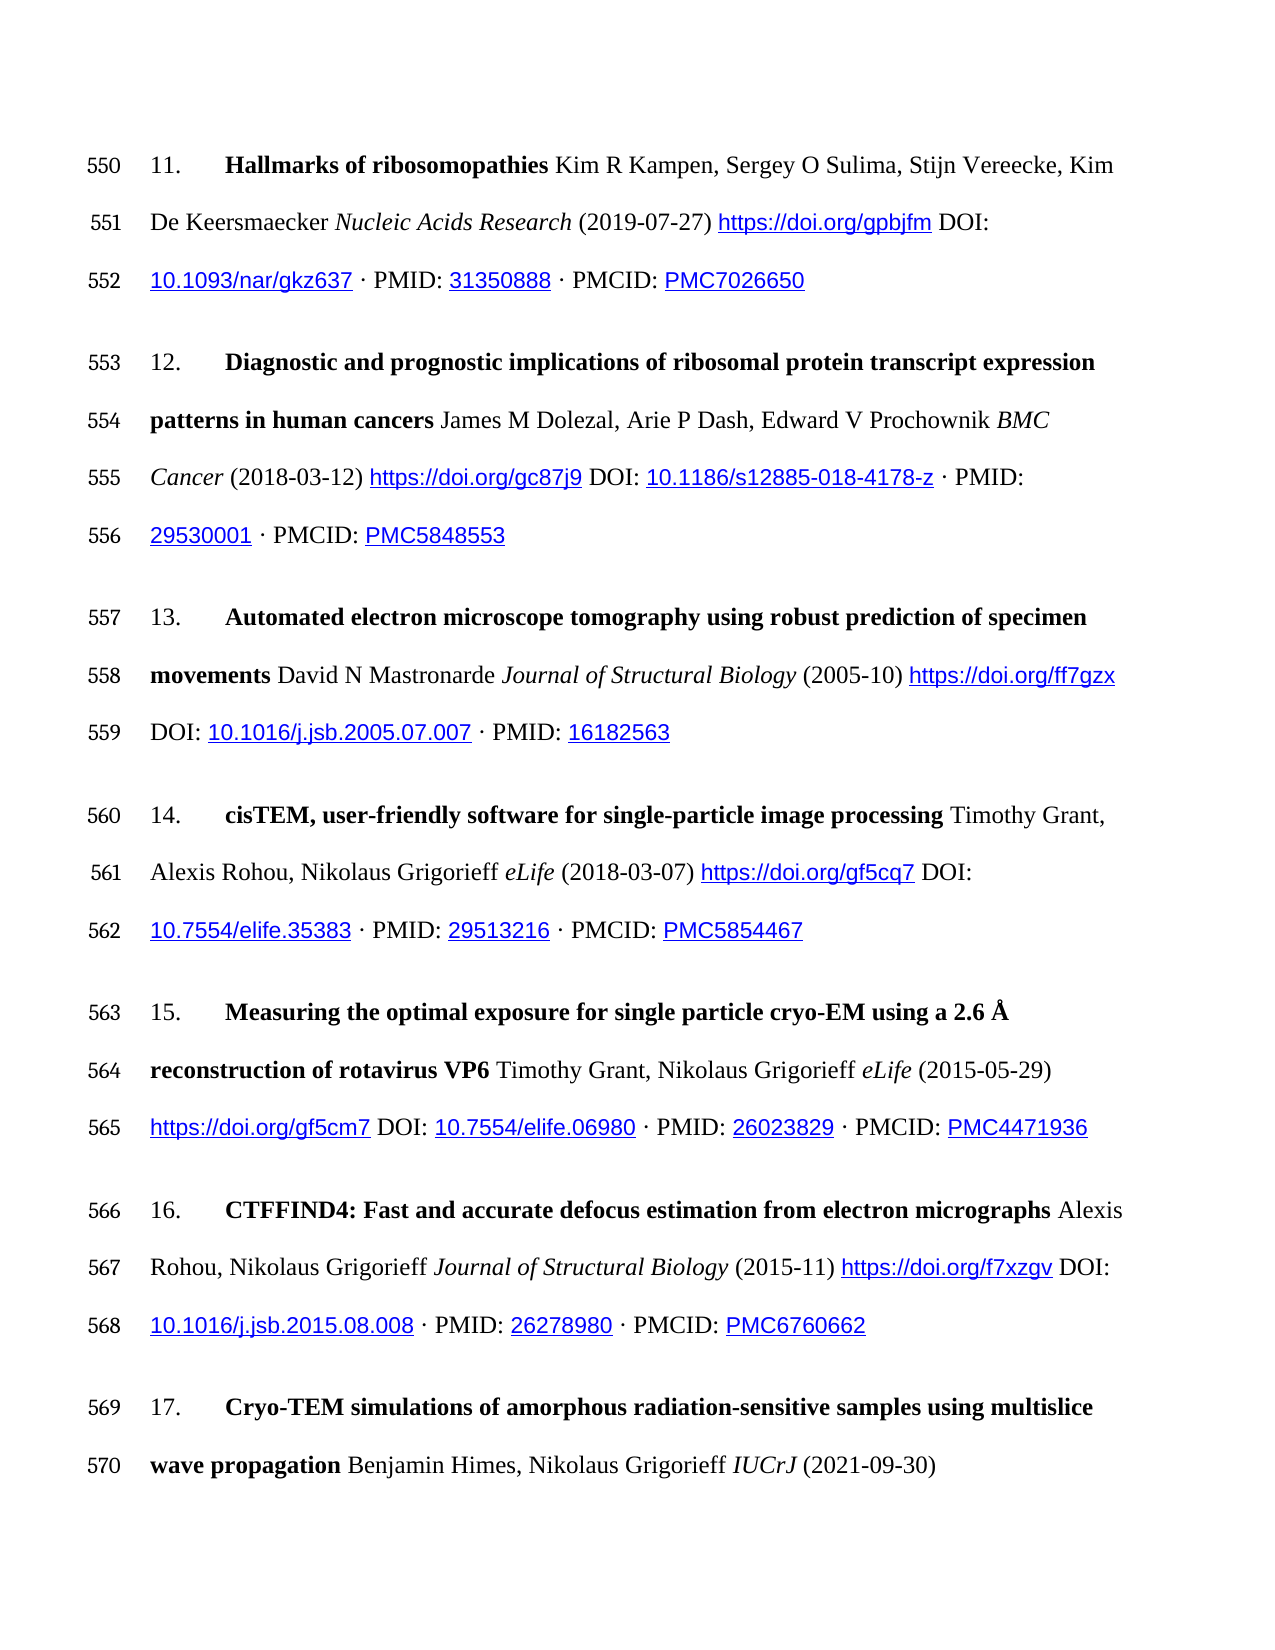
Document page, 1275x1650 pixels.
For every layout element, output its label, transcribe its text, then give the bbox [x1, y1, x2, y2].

text 14. cisTEM, user-friendly software for single-particle image processing Timothy Grant, Alexis Rohou, Nikolaus Grigorieff eLife (2018-03-07) https://doi.org/gf5cq7 DOI: 10.7554/elife.35383 · PMID: 29513216 · PMCID: PMC5854467 [150, 800, 1125, 944]
text 16. CTFFIND4: Fast and accurate defocus estimation from electron micrographs Alexis Rohou, Nikolaus Grigorieff Journal of Structural Biology (2015-11) https://doi.org/f7xzgv DOI: 10.1016/j.jsb.2015.08.008 · PMID: 26278980 · PMCID: PMC6760662 [150, 1195, 1125, 1339]
text 12. Diagnostic and prognostic implications of ribosomal protein transcript expression patterns in human cancers James M Dolezal, Arie P Dash, Edward V Prochownik BMC Cancer (2018-03-12) https://doi.org/gc87j9 DOI: 10.1186/s12885-018-4178-z · PMID: 29530001 · PMCID: PMC5848553 [150, 347, 1125, 549]
text 15. Measuring the optimal exposure for single particle cryo-EM using a 2.6 Å reconstruction of rotavirus VP6 Timothy Grant, Nikolaus Grigorieff eLife (2015-05-29) https://doi.org/gf5cm7 DOI: 10.7554/elife.06980 · PMID: 26023829 · PMCID: PMC4471936 [150, 997, 1125, 1141]
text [150, 1392, 1125, 1479]
text 13. Automated electron microscope tomography using robust prediction of specimen movements David N Mastronarde Journal of Structural Biology (2005-10) https://doi.org/ff7gzx DOI: 10.1016/j.jsb.2005.07.007 · PMID: 16182563 [150, 602, 1125, 746]
text 11. Hallmarks of ribosomopathies Kim R Kampen, Sergey O Sulima, Stijn Vereecke, Kim De Keersmaecker Nucleic Acids Research (2019-07-27) https://doi.org/gpbjfm DOI: 10.1093/nar/gkz637 · PMID: 31350888 · PMCID: PMC7026650 [150, 150, 1125, 294]
